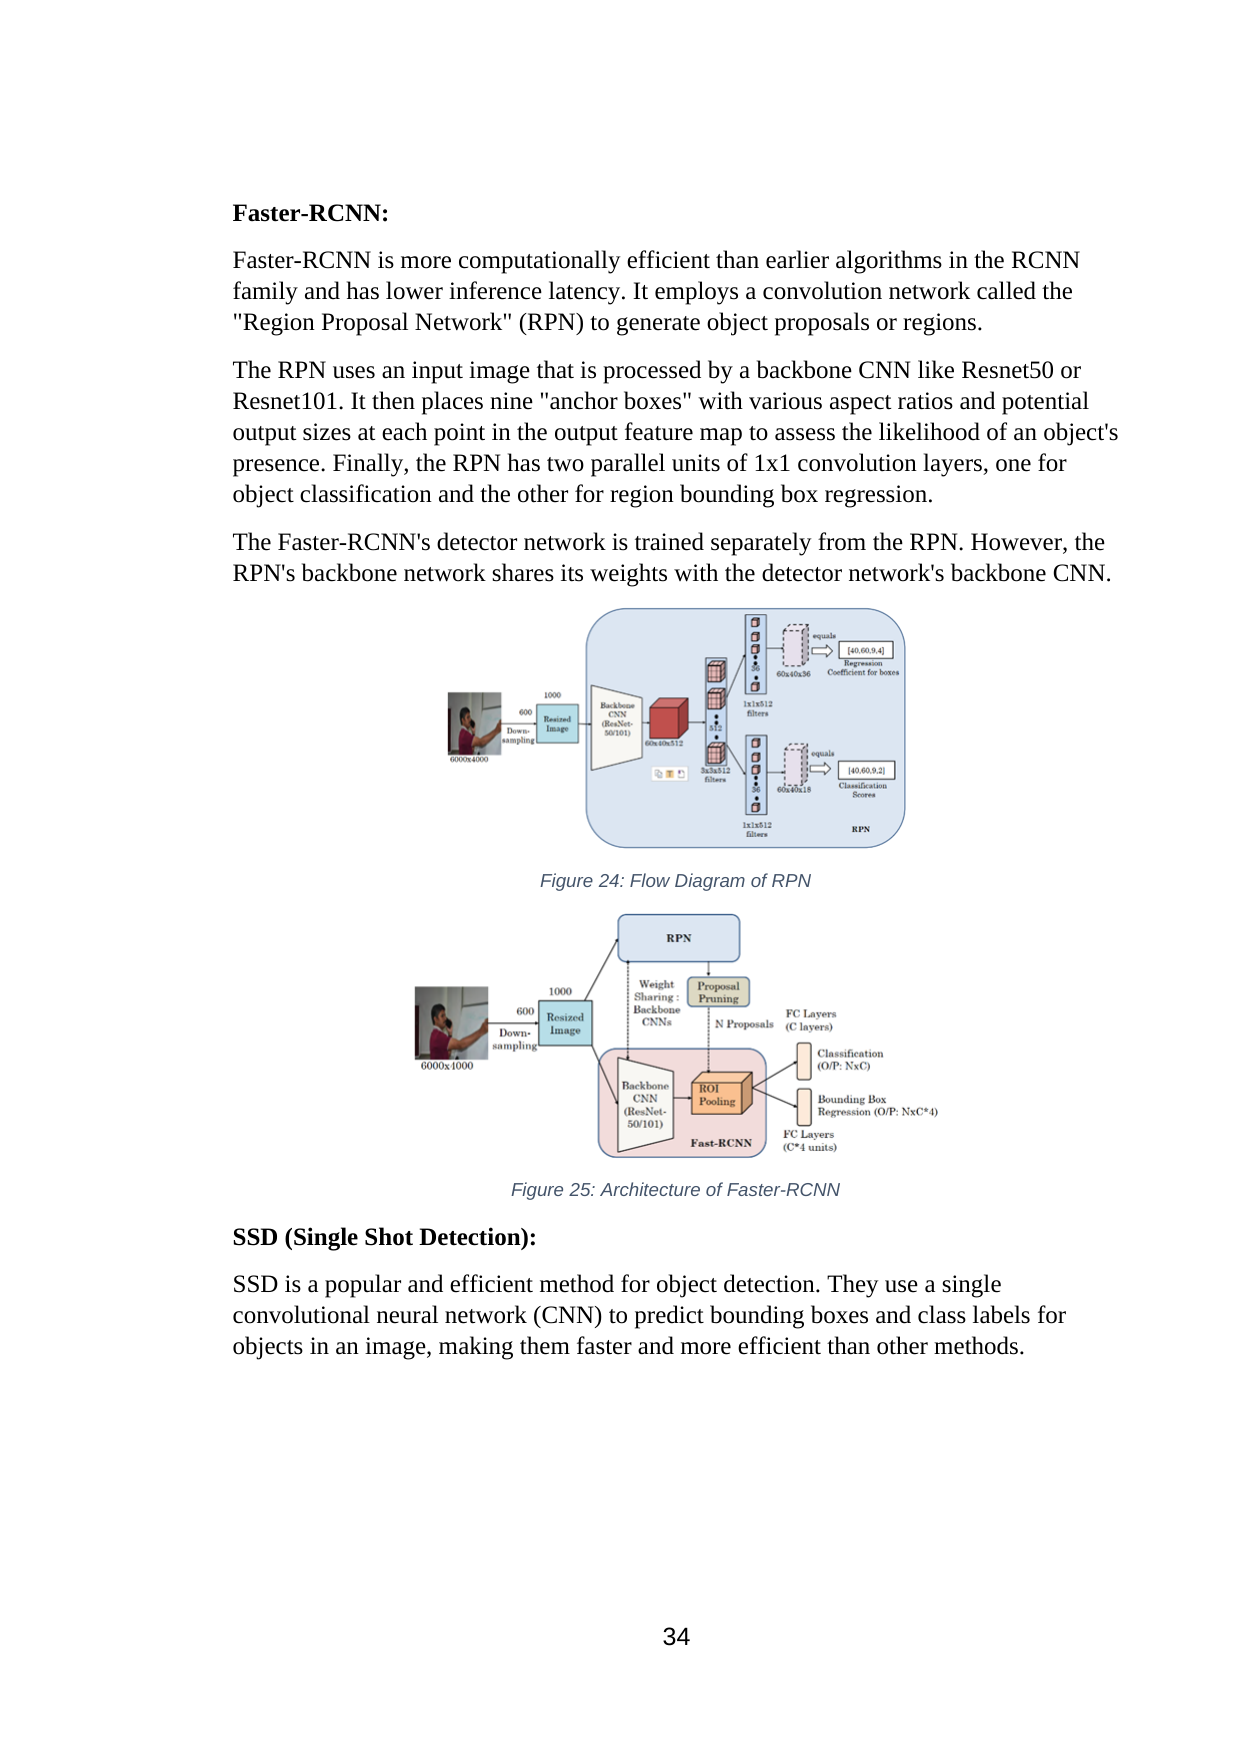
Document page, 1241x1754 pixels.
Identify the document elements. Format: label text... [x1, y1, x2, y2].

picture [443, 605, 909, 851]
text The Faster-RCNN's detector network is trained separately from the RPN. However, the RPN's backbone network shares its weights with the detector network's backbone CNN. [232, 527, 1120, 587]
text SSD is a popular and efficient method for object detection. They use a single convolutional neural network (CNN) to predict bounding boxes and class labels for objects in an image, making them faster and more efficient than other methods. [232, 1269, 1120, 1360]
text SSD (Single Shot Detection): [232, 1222, 1120, 1250]
picture [413, 912, 939, 1161]
text Figure 24: Flow Diagram of RPN [232, 870, 1120, 891]
text Figure 25: Architecture of Faster-RCNN [232, 1179, 1120, 1201]
text Faster-RCNN: [232, 198, 1120, 226]
text Faster-RCNN is more computationally efficient than earlier algorithms in the RCNN family and has lower inference latency. It employs a convolution network called the "Region Proposal Network" (RPN) to generate object proposals or regions. [232, 245, 1120, 336]
text The RPN uses an input image that is processed by a backbone CNN like Resnet50 or Resnet101. It then places nine "anchor boxes" with various aspect ratios and potential output sizes at each point in the output feature map to assess the likelihood of an object's presence. Finally, the RPN has two parallel units of 1x1 convolution layers, one for object classification and the other for region bounding box regression. [232, 355, 1120, 508]
